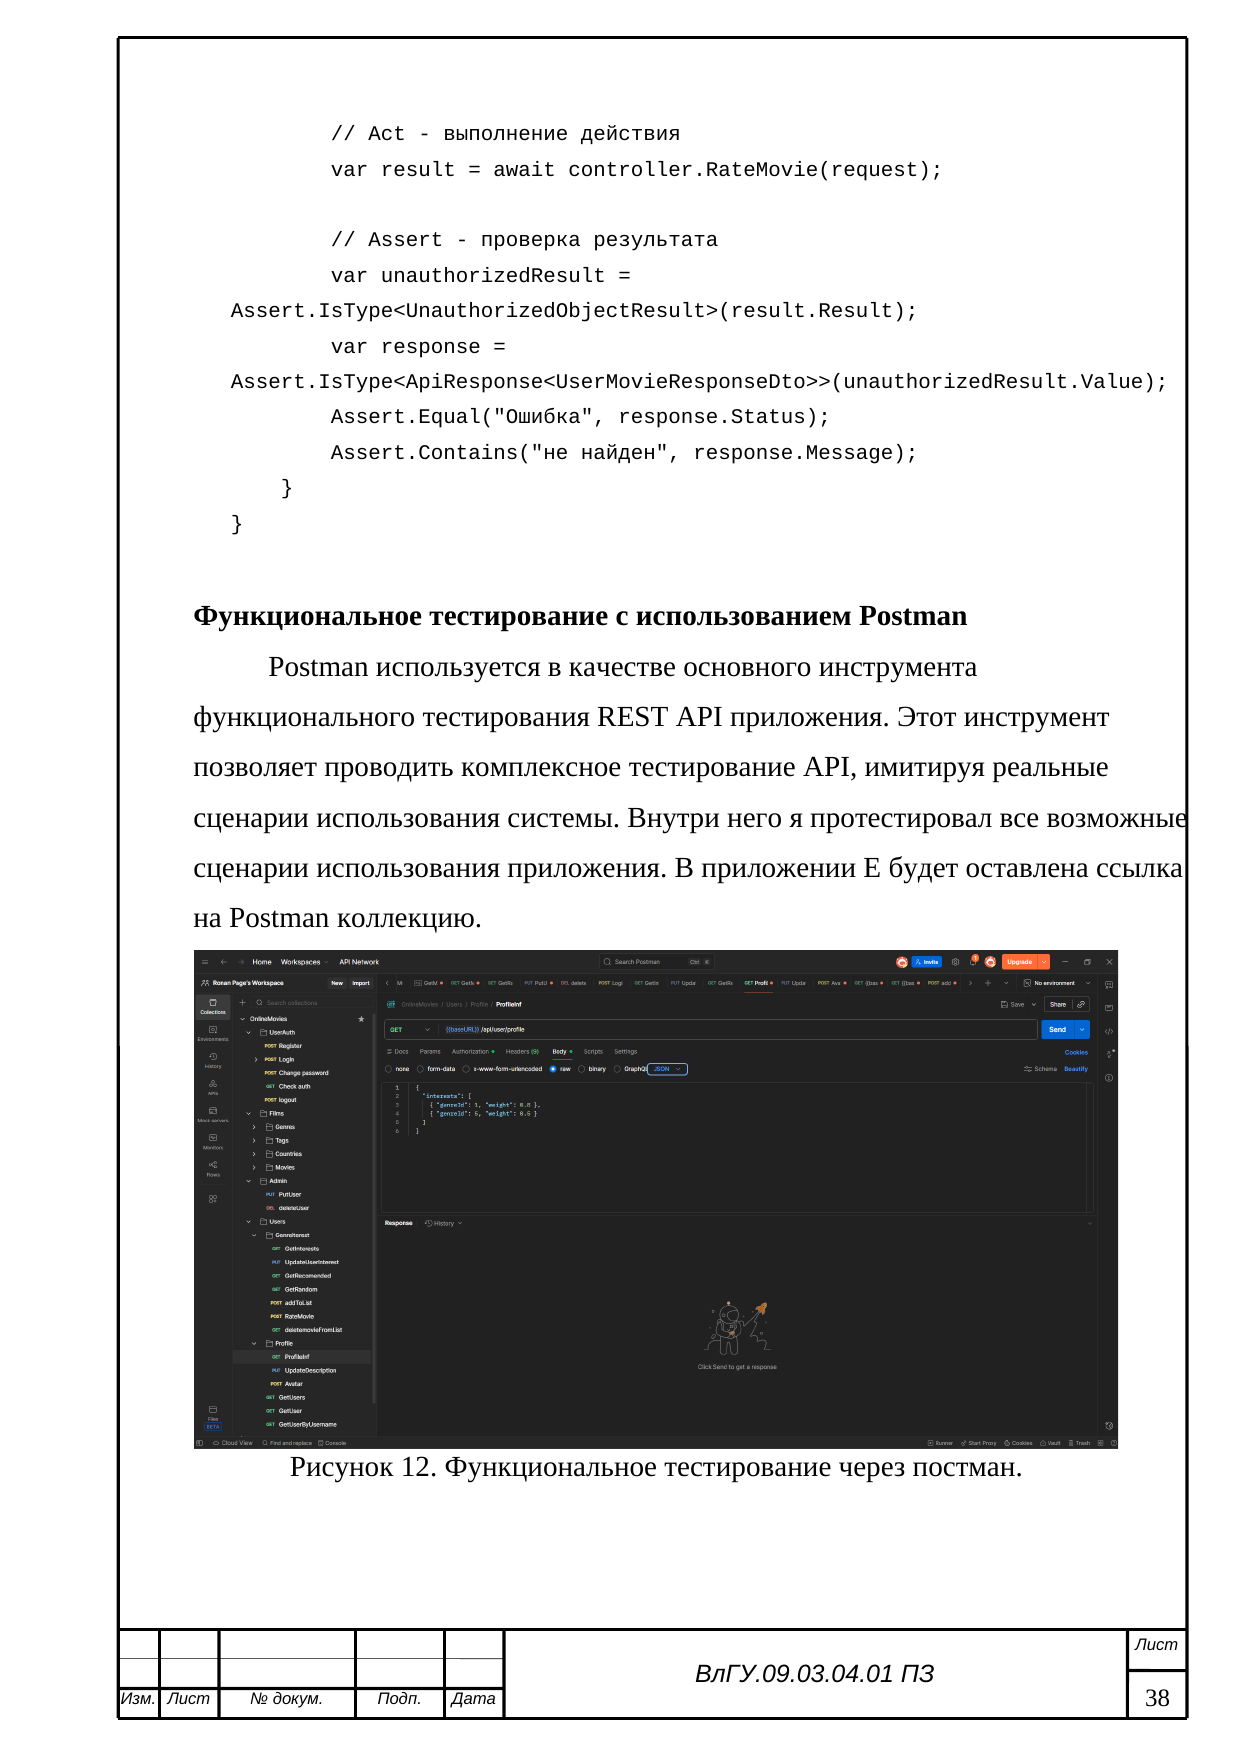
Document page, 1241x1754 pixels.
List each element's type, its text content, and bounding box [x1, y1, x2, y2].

picture [194, 950, 1119, 1449]
text Assert.Contains("не найден", response.Message); [231, 442, 1194, 466]
text Postman используется в качестве основного инструмента функционального тестирования REST API приложения. Этот инструмент позволяет проводить комплексное тестирование API, имитируя реальные сценарии использования системы. Внутри него я протестировал все возможные сценарии использования приложения. В приложении Е будет оставлена ссылка на Postman коллекцию. [193, 649, 1194, 934]
text } [231, 477, 1194, 501]
text Рисунок 12. Функциональное тестирование через постман. [118, 1449, 1194, 1482]
text var unauthorizedResult = Assert.IsType<UnauthorizedObjectResult>(result.Result); [231, 265, 1194, 324]
text Assert.Equal("Ошибка", response.Status); [231, 407, 1194, 430]
text // Act - выполнение действия [231, 123, 1194, 147]
text // Assert - проверка результата [231, 229, 1194, 253]
text var response = Assert.IsType<ApiResponse<UserMovieResponseDto>>(unauthorizedResult.Value); [231, 336, 1194, 395]
text Функциональное тестирование с использованием Postman [193, 598, 1194, 632]
text var result = await controller.RateMovie(request); [231, 159, 1194, 182]
text } [231, 513, 1194, 536]
